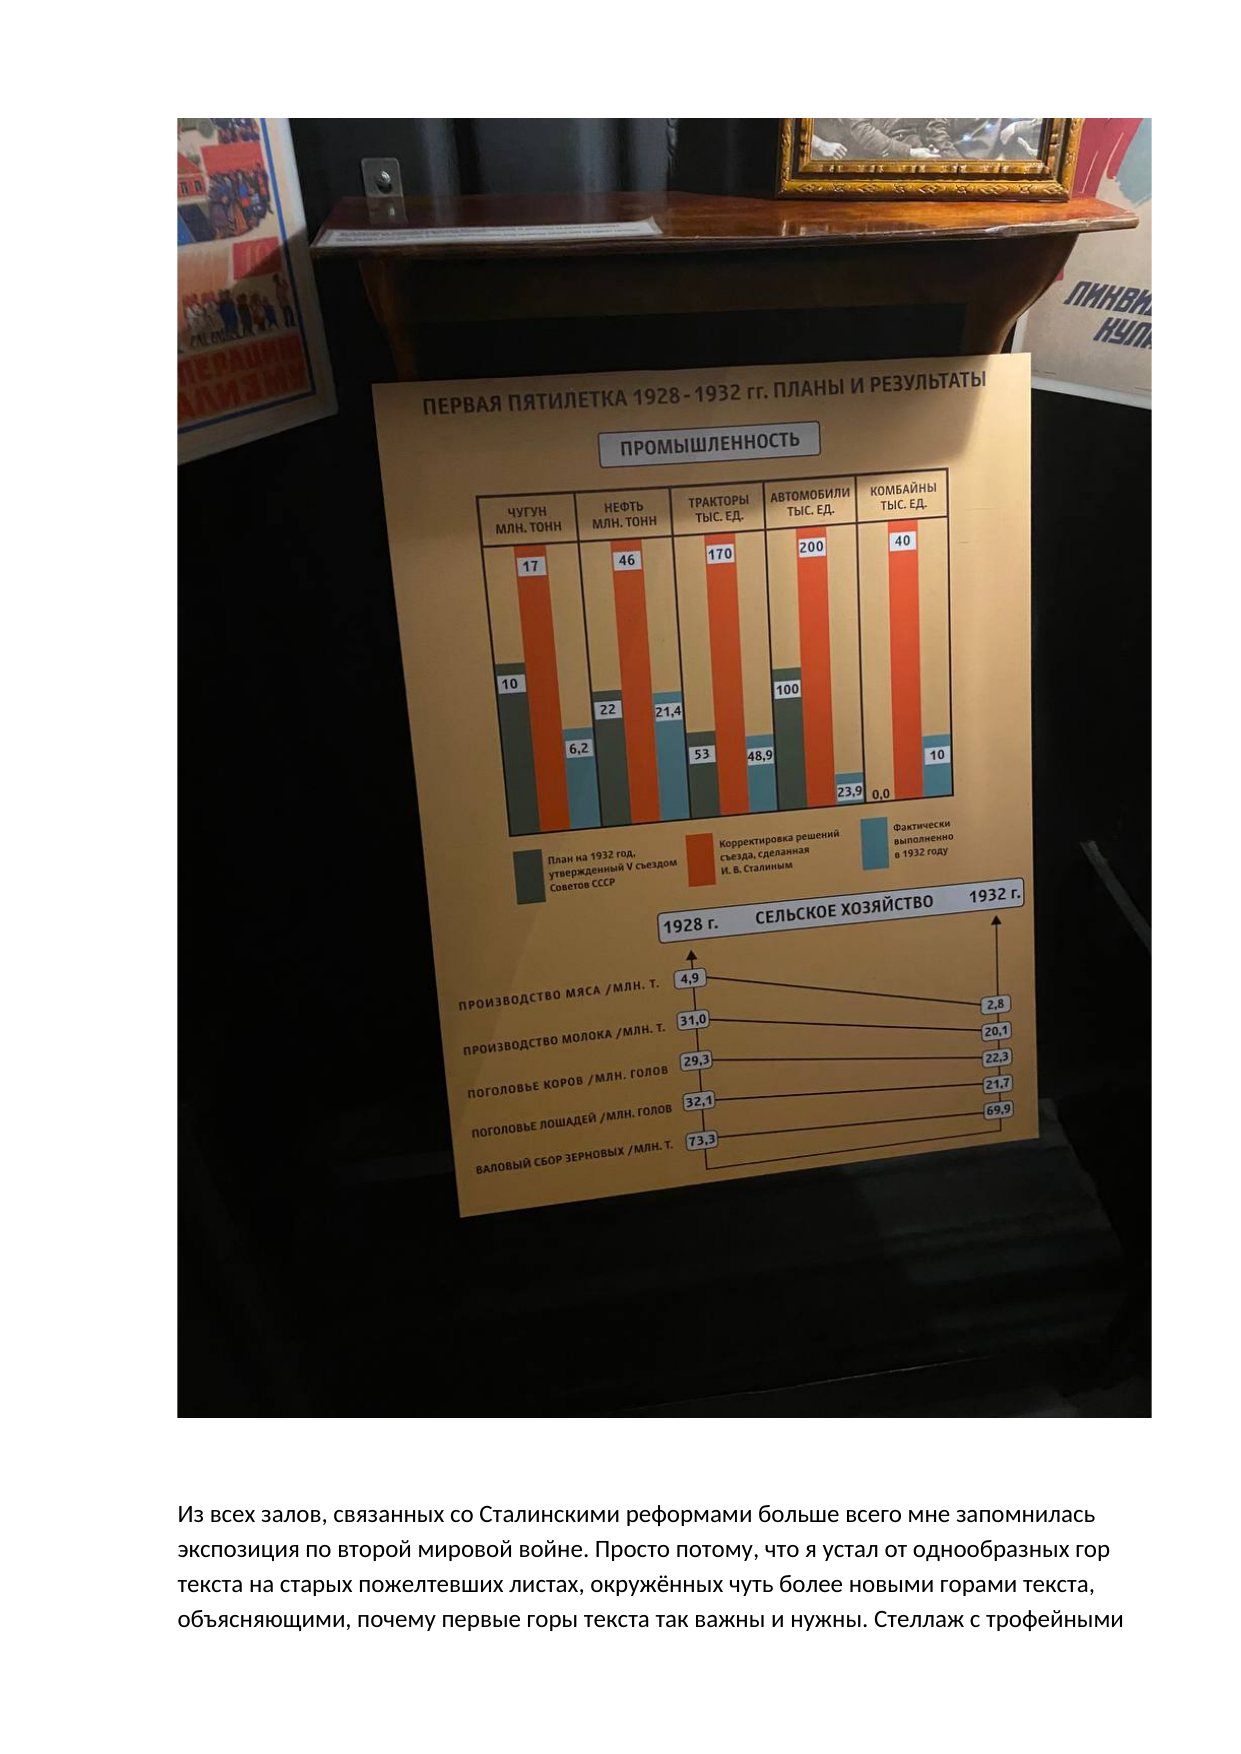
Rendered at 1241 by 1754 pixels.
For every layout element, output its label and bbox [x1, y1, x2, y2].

picture [177, 118, 1152, 1418]
text [177, 1498, 1152, 1634]
